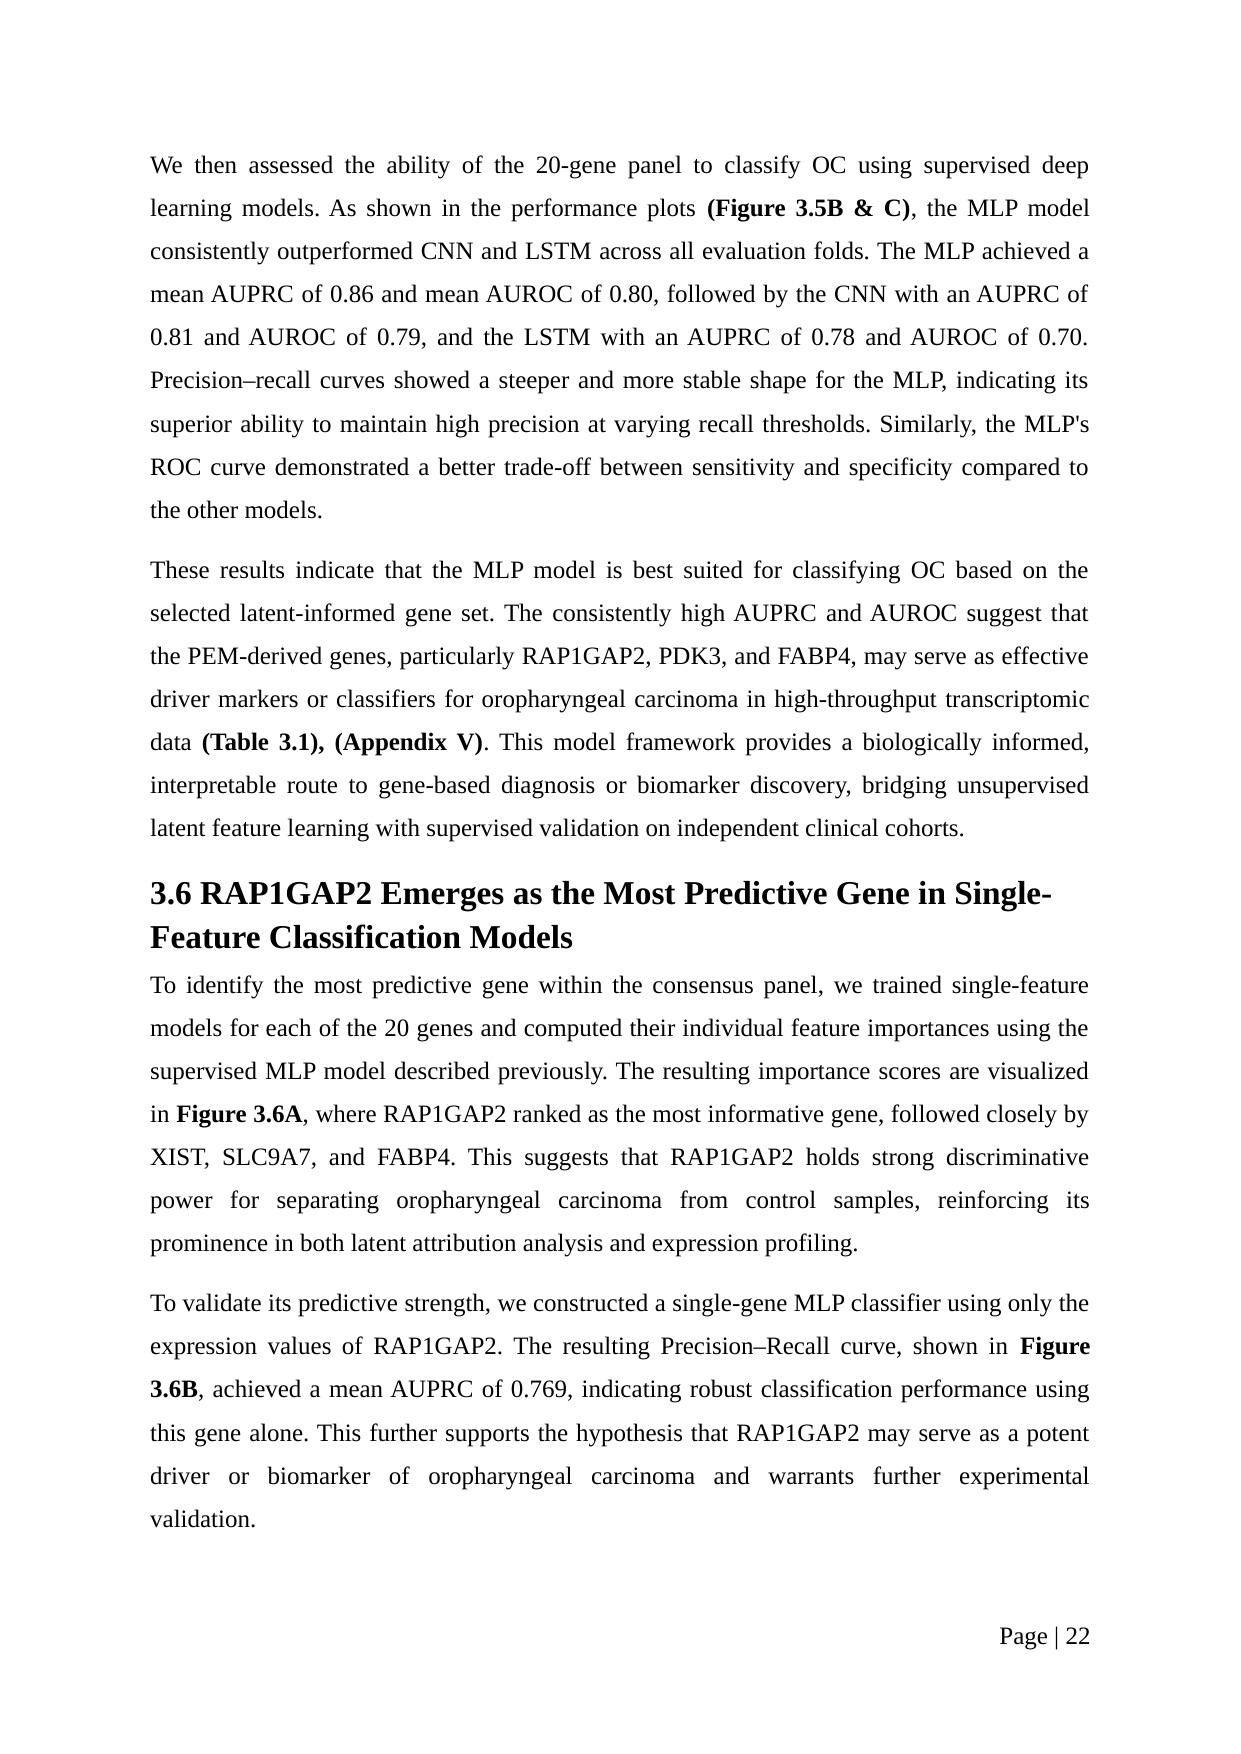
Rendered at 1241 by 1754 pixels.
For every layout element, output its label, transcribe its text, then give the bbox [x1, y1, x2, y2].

subtitle 3.6 RAP1GAP2 Emerges as the Most Predictive Gene in Single-Feature Classification Models [150, 873, 1090, 956]
text We then assessed the ability of the 20-gene panel to classify OC using supervised deep learning models. As shown in the performance plots (Figure 3.5B & C), the MLP model consistently outperformed CNN and LSTM across all evaluation folds. The MLP achieved a mean AUPRC of 0.86 and mean AUROC of 0.80, followed by the CNN with an AUPRC of 0.81 and AUROC of 0.79, and the LSTM with an AUPRC of 0.78 and AUROC of 0.70. Precision–recall curves showed a steeper and more stable shape for the MLP, indicating its superior ability to maintain high precision at varying recall thresholds. Similarly, the MLP's ROC curve demonstrated a better trade-off between sensitivity and specificity compared to the other models. [150, 150, 1090, 524]
text These results indicate that the MLP model is best suited for classifying OC based on the selected latent-informed gene set. The consistently high AUPRC and AUROC suggest that the PEM-derived genes, particularly RAP1GAP2, PDK3, and FABP4, may serve as effective driver markers or classifiers for oropharyngeal carcinoma in high-throughput transcriptomic data (Table 3.1), (Appendix V). This model framework provides a biologically informed, interpretable route to gene-based diagnosis or biomarker discovery, bridging unsupervised latent feature learning with supervised validation on independent clinical cohorts. [150, 555, 1090, 842]
text To validate its predictive strength, we constructed a single-gene MLP classifier using only the expression values of RAP1GAP2. The resulting Precision–Recall curve, shown in Figure 3.6B, achieved a mean AUPRC of 0.769, indicating robust classification performance using this gene alone. This further supports the hypothesis that RAP1GAP2 may serve as a potent driver or biomarker of oropharyngeal carcinoma and warrants further experimental validation. [150, 1288, 1090, 1533]
text To identify the most predictive gene within the consensus panel, we trained single-feature models for each of the 20 genes and computed their individual feature importances using the supervised MLP model described previously. The resulting importance scores are visualized in Figure 3.6A, where RAP1GAP2 ranked as the most informative gene, followed closely by XIST, SLC9A7, and FABP4. This suggests that RAP1GAP2 holds strong discriminative power for separating oropharyngeal carcinoma from control samples, reinforcing its prominence in both latent attribution analysis and expression profiling. [150, 970, 1090, 1257]
